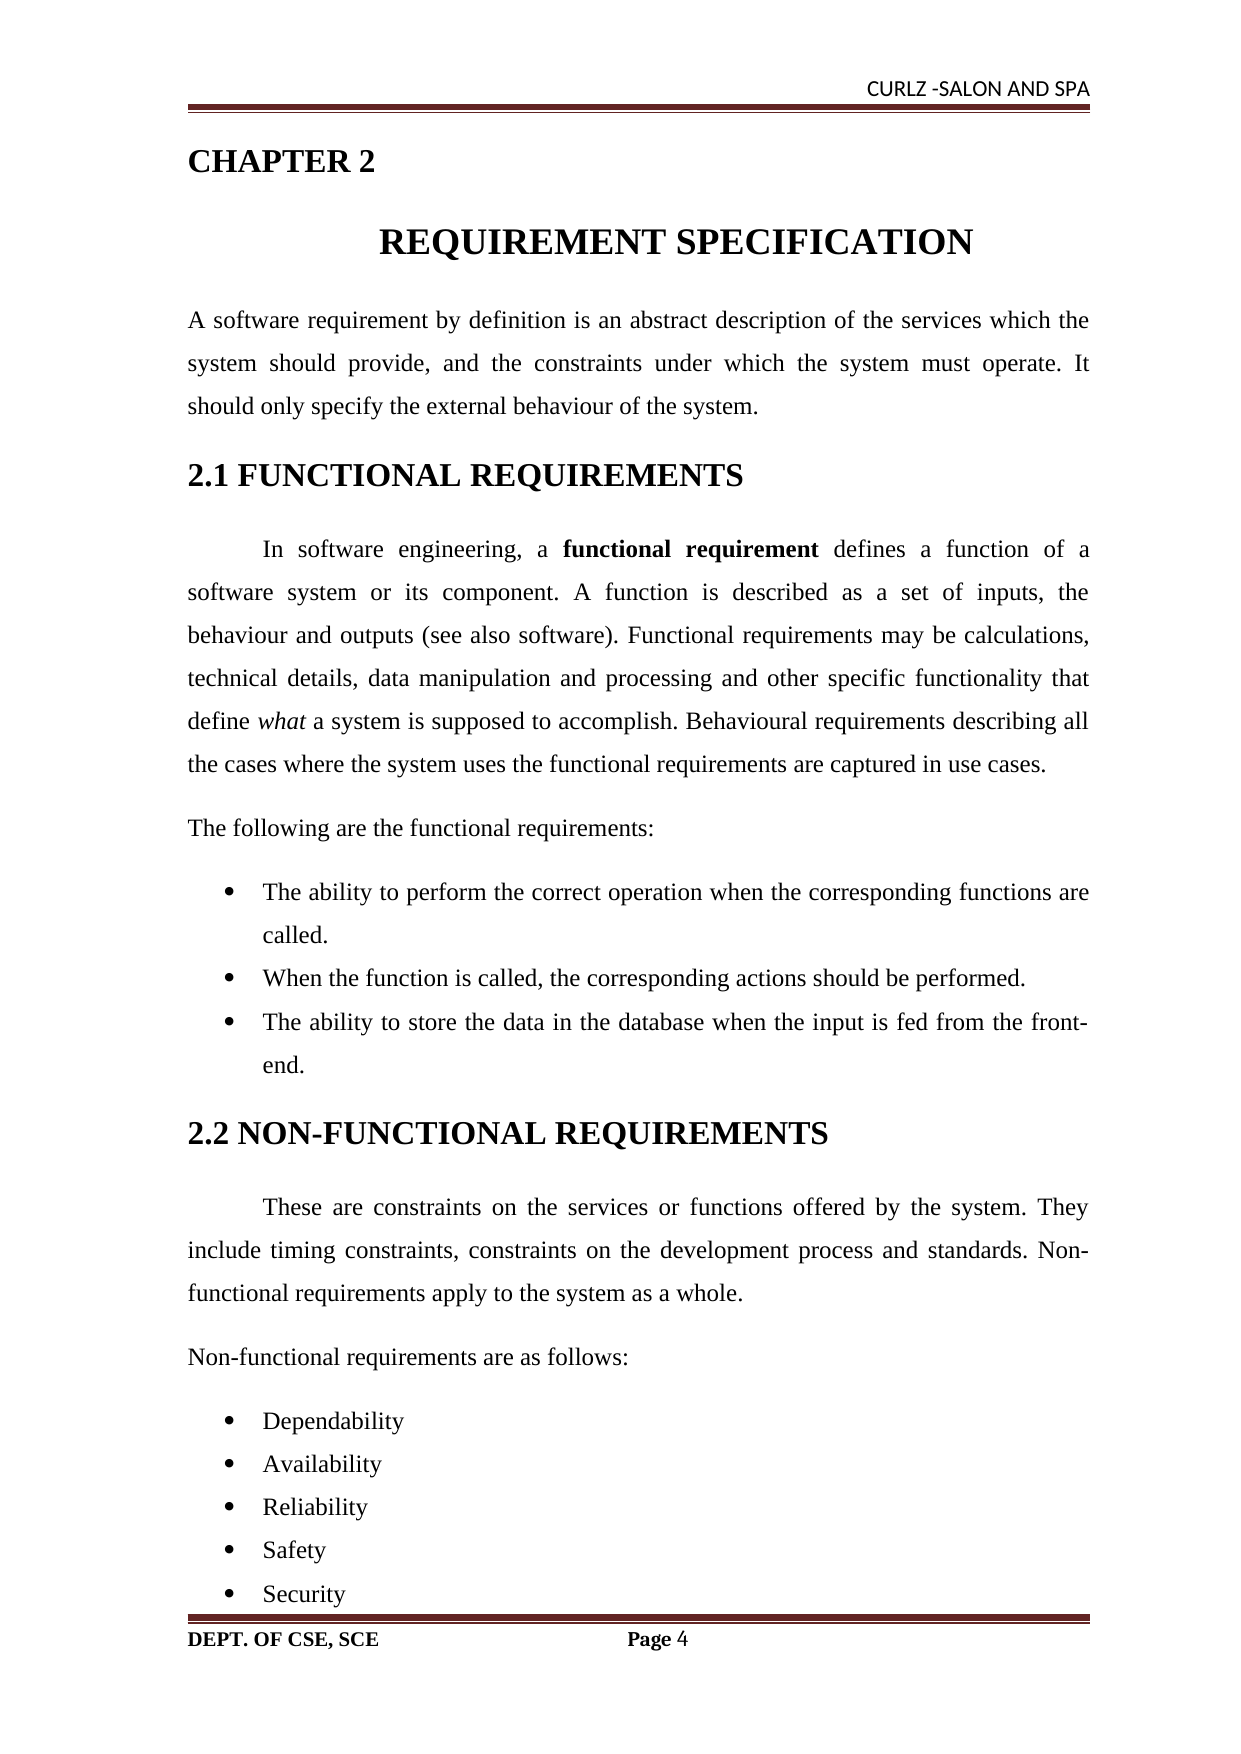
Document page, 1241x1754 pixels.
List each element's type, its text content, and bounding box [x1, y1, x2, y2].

text In software engineering, a functional requirement defines a function of a software system or its component. A function is described as a set of inputs, the behaviour and outputs (see also software). Functional requirements may be calculations, technical details, data manipulation and processing and other specific functionality that define what a system is supposed to accomplish. Behavioural requirements describing all the cases where the system uses the functional requirements are captured in use cases. [187, 534, 1090, 778]
text The following are the functional requirements: [187, 813, 1090, 842]
list The ability to store the data in the database when the input is fed from the front-end. [225, 1007, 1090, 1078]
text These are constraints on the services or functions offered by the system. They include timing constraints, constraints on the development process and standards. Non-functional requirements apply to the system as a whole. [187, 1192, 1090, 1307]
list Safety [225, 1536, 1090, 1564]
text CHAPTER 2 [187, 141, 1090, 179]
text 2.1 FUNCTIONAL REQUIREMENTS [187, 455, 1090, 494]
list Dependability [225, 1406, 1090, 1435]
text 2.2 NON-FUNCTIONAL REQUIREMENTS [187, 1114, 1090, 1152]
list Security [225, 1579, 1090, 1607]
list Availability [225, 1449, 1090, 1478]
text Non-functional requirements are as follows: [187, 1342, 1090, 1371]
list Reliability [225, 1492, 1090, 1521]
list REQUIREMENT SPECIFICATION [262, 219, 1090, 263]
text A software requirement by definition is an abstract description of the services which the system should provide, and the constraints under which the system must operate. It should only specify the external behaviour of the system. [187, 305, 1090, 420]
list The ability to perform the correct operation when the corresponding functions are called. [225, 877, 1090, 949]
list When the function is called, the corresponding actions should be performed. [225, 963, 1090, 992]
